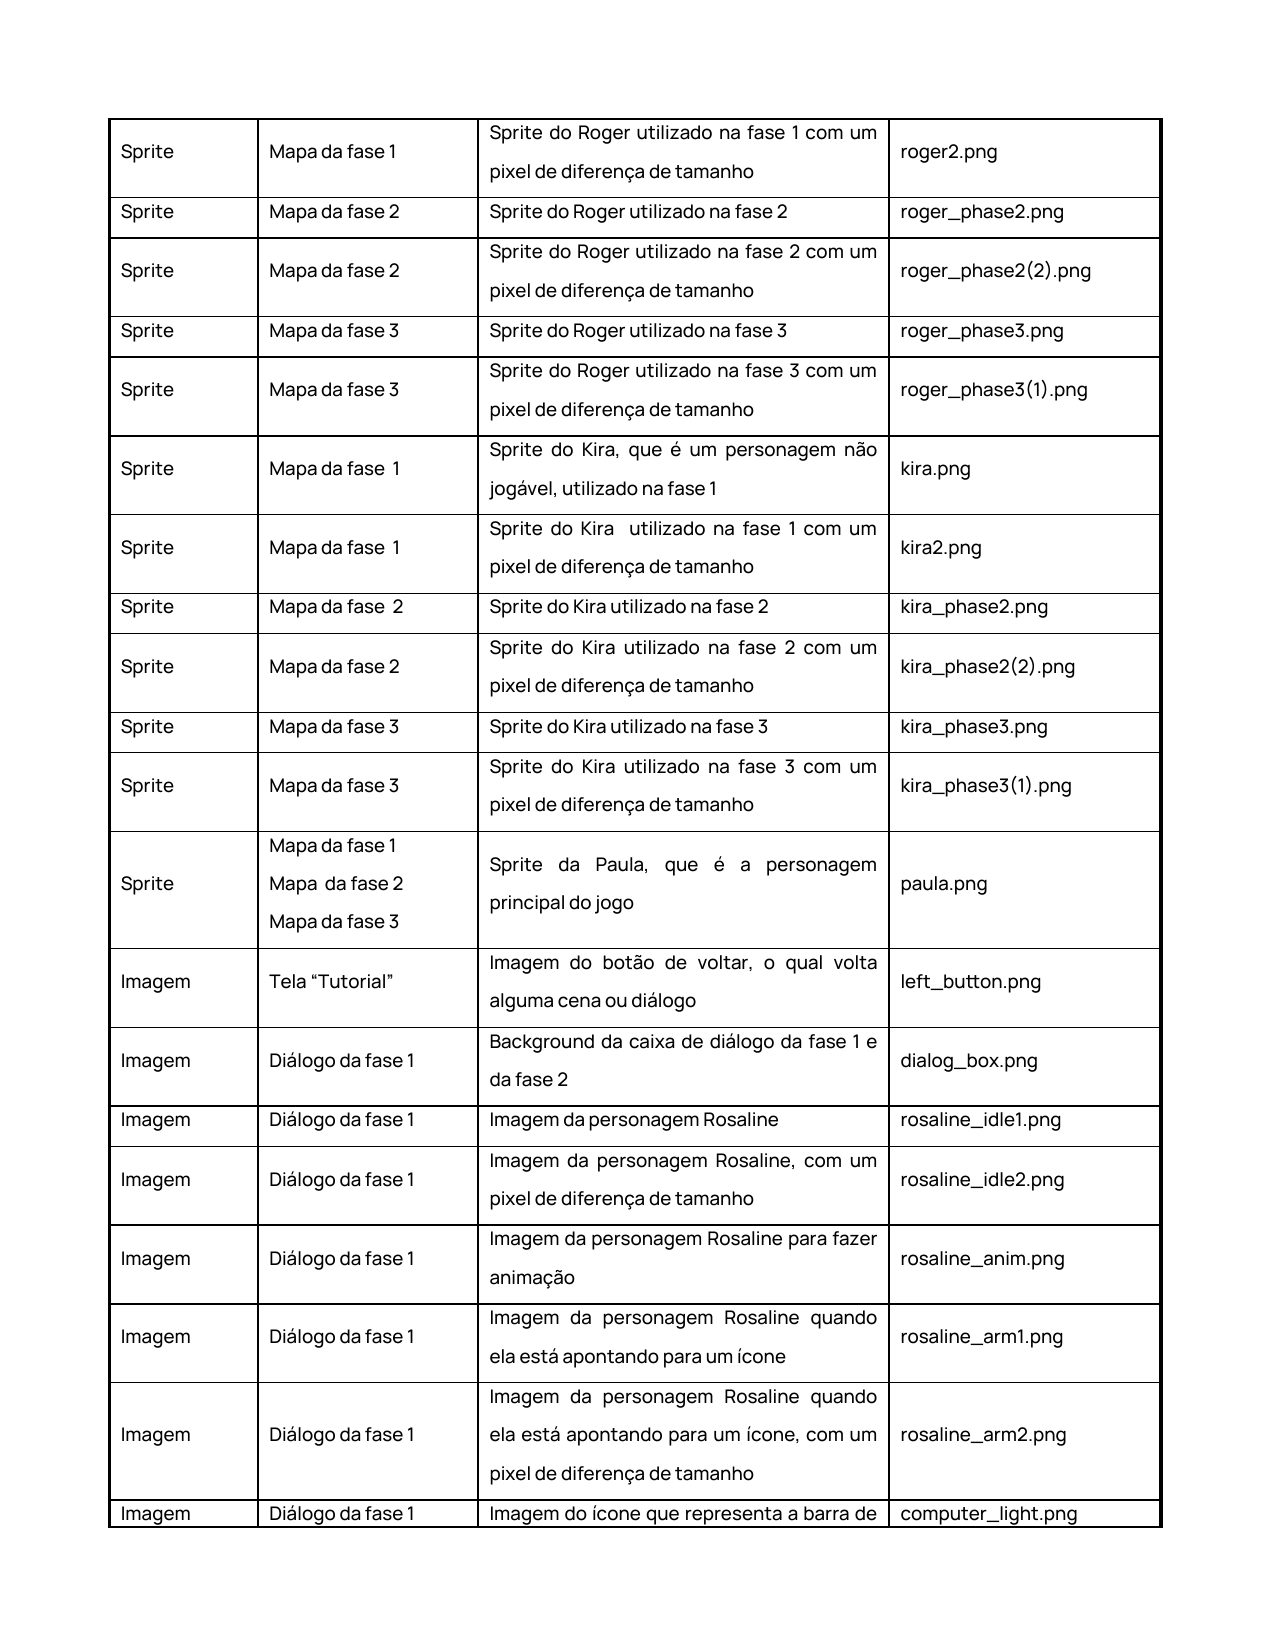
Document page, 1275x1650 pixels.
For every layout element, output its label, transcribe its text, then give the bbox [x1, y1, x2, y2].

table_cell Sprite [111, 594, 257, 633]
table_cell Mapa da fase 3 [259, 753, 477, 831]
table_cell Imagem da personagem Rosaline [479, 1107, 888, 1146]
table_cell Imagem do botão de voltar, o qual volta alguma cena ou diálogo [479, 949, 888, 1026]
table_cell Diálogo da fase 1 [259, 1147, 477, 1224]
table_cell Imagem da personagem Rosaline quando ela está apontando para um ícone [479, 1305, 888, 1382]
table_cell Mapa da fase 2 [259, 198, 477, 237]
table_cell Sprite [111, 358, 257, 435]
table_cell Diálogo da fase 1 [259, 1501, 477, 1526]
table_cell Sprite do Kira utilizado na fase 3 com um pixel de diferença de tamanho [479, 753, 888, 831]
table_cell Diálogo da fase 1 [259, 1383, 477, 1499]
table_cell Diálogo da fase 1 [259, 1226, 477, 1303]
table_cell Imagem [111, 949, 257, 1026]
table_cell Mapa da fase 2 [259, 239, 477, 316]
table_cell Sprite [111, 753, 257, 831]
table_cell Mapa da fase 1 [259, 515, 477, 592]
table_cell Sprite [111, 634, 257, 711]
table_cell Sprite da Paula, que é a personagem principal do jogo [479, 832, 888, 948]
table_cell Imagem [111, 1383, 257, 1499]
table_cell Imagem [111, 1305, 257, 1382]
table_cell Background da caixa de diálogo da fase 1 e da fase 2 [479, 1028, 888, 1105]
table_cell dialog_box.png [890, 1028, 1159, 1105]
table_cell Imagem da personagem Rosaline, com um pixel de diferença de tamanho [479, 1147, 888, 1224]
table_cell Sprite do Roger utilizado na fase 3 com um pixel de diferença de tamanho [479, 358, 888, 435]
table_cell kira_phase3(1).png [890, 753, 1159, 831]
table_cell Mapa da fase 1 [259, 120, 477, 197]
table_cell Imagem [111, 1028, 257, 1105]
table_cell Imagem da personagem Rosaline quando ela está apontando para um ícone, com um pixel de diferença de tamanho [479, 1383, 888, 1499]
table_cell Mapa da fase 3 [259, 358, 477, 435]
table_cell roger_phase2.png [890, 198, 1159, 237]
table_cell Sprite [111, 832, 257, 948]
table_cell Sprite do Kira utilizado na fase 1 com um pixel de diferença de tamanho [479, 515, 888, 592]
table_cell Mapa da fase 2 [259, 594, 477, 633]
table_cell Sprite [111, 198, 257, 237]
table_cell Sprite do Roger utilizado na fase 3 [479, 317, 888, 356]
table_cell roger_phase3.png [890, 317, 1159, 356]
table_cell rosaline_idle2.png [890, 1147, 1159, 1224]
table_cell rosaline_idle1.png [890, 1107, 1159, 1146]
table_cell Mapa da fase 3 [259, 317, 477, 356]
table_cell roger_phase2(2).png [890, 239, 1159, 316]
table_cell Mapa da fase 1 Mapa da fase 2 Mapa da fase 3 [259, 832, 477, 948]
table_cell Sprite do Kira utilizado na fase 2 [479, 594, 888, 633]
table_cell rosaline_arm1.png [890, 1305, 1159, 1382]
table_cell Sprite [111, 120, 257, 197]
table_cell roger2.png [890, 120, 1159, 197]
table_cell Sprite [111, 239, 257, 316]
table_cell kira_phase3.png [890, 713, 1159, 752]
table_cell Sprite do Kira utilizado na fase 2 com um pixel de diferença de tamanho [479, 634, 888, 711]
table_cell rosaline_arm2.png [890, 1383, 1159, 1499]
table_cell Sprite [111, 437, 257, 514]
table_cell Mapa da fase 3 [259, 713, 477, 752]
table_cell kira2.png [890, 515, 1159, 592]
table_cell Imagem [111, 1147, 257, 1224]
table_cell Sprite do Roger utilizado na fase 1 com um pixel de diferença de tamanho [479, 120, 888, 197]
table_cell Mapa da fase 2 [259, 634, 477, 711]
table_cell roger_phase3(1).png [890, 358, 1159, 435]
table_cell Diálogo da fase 1 [259, 1028, 477, 1105]
table_cell Imagem [111, 1501, 257, 1526]
table_cell Sprite do Kira utilizado na fase 3 [479, 713, 888, 752]
table_cell kira_phase2(2).png [890, 634, 1159, 711]
table_cell rosaline_anim.png [890, 1226, 1159, 1303]
table_cell Tela “Tutorial” [259, 949, 477, 1026]
table_cell Diálogo da fase 1 [259, 1107, 477, 1146]
table_cell kira_phase2.png [890, 594, 1159, 633]
table_cell paula.png [890, 832, 1159, 948]
table_cell computer_light.png [890, 1501, 1159, 1526]
table_cell left_button.png [890, 949, 1159, 1026]
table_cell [479, 1501, 888, 1526]
table_cell Sprite [111, 515, 257, 592]
table_cell Sprite do Roger utilizado na fase 2 [479, 198, 888, 237]
table_cell Imagem [111, 1226, 257, 1303]
table_cell Sprite [111, 713, 257, 752]
table_cell Imagem [111, 1107, 257, 1146]
table_cell Sprite do Roger utilizado na fase 2 com um pixel de diferença de tamanho [479, 239, 888, 316]
table_cell Sprite [111, 317, 257, 356]
table_cell Sprite do Kira, que é um personagem não jogável, utilizado na fase 1 [479, 437, 888, 514]
table_cell Diálogo da fase 1 [259, 1305, 477, 1382]
table_cell Imagem da personagem Rosaline para fazer animação [479, 1226, 888, 1303]
table_cell Mapa da fase 1 [259, 437, 477, 514]
table_cell kira.png [890, 437, 1159, 514]
